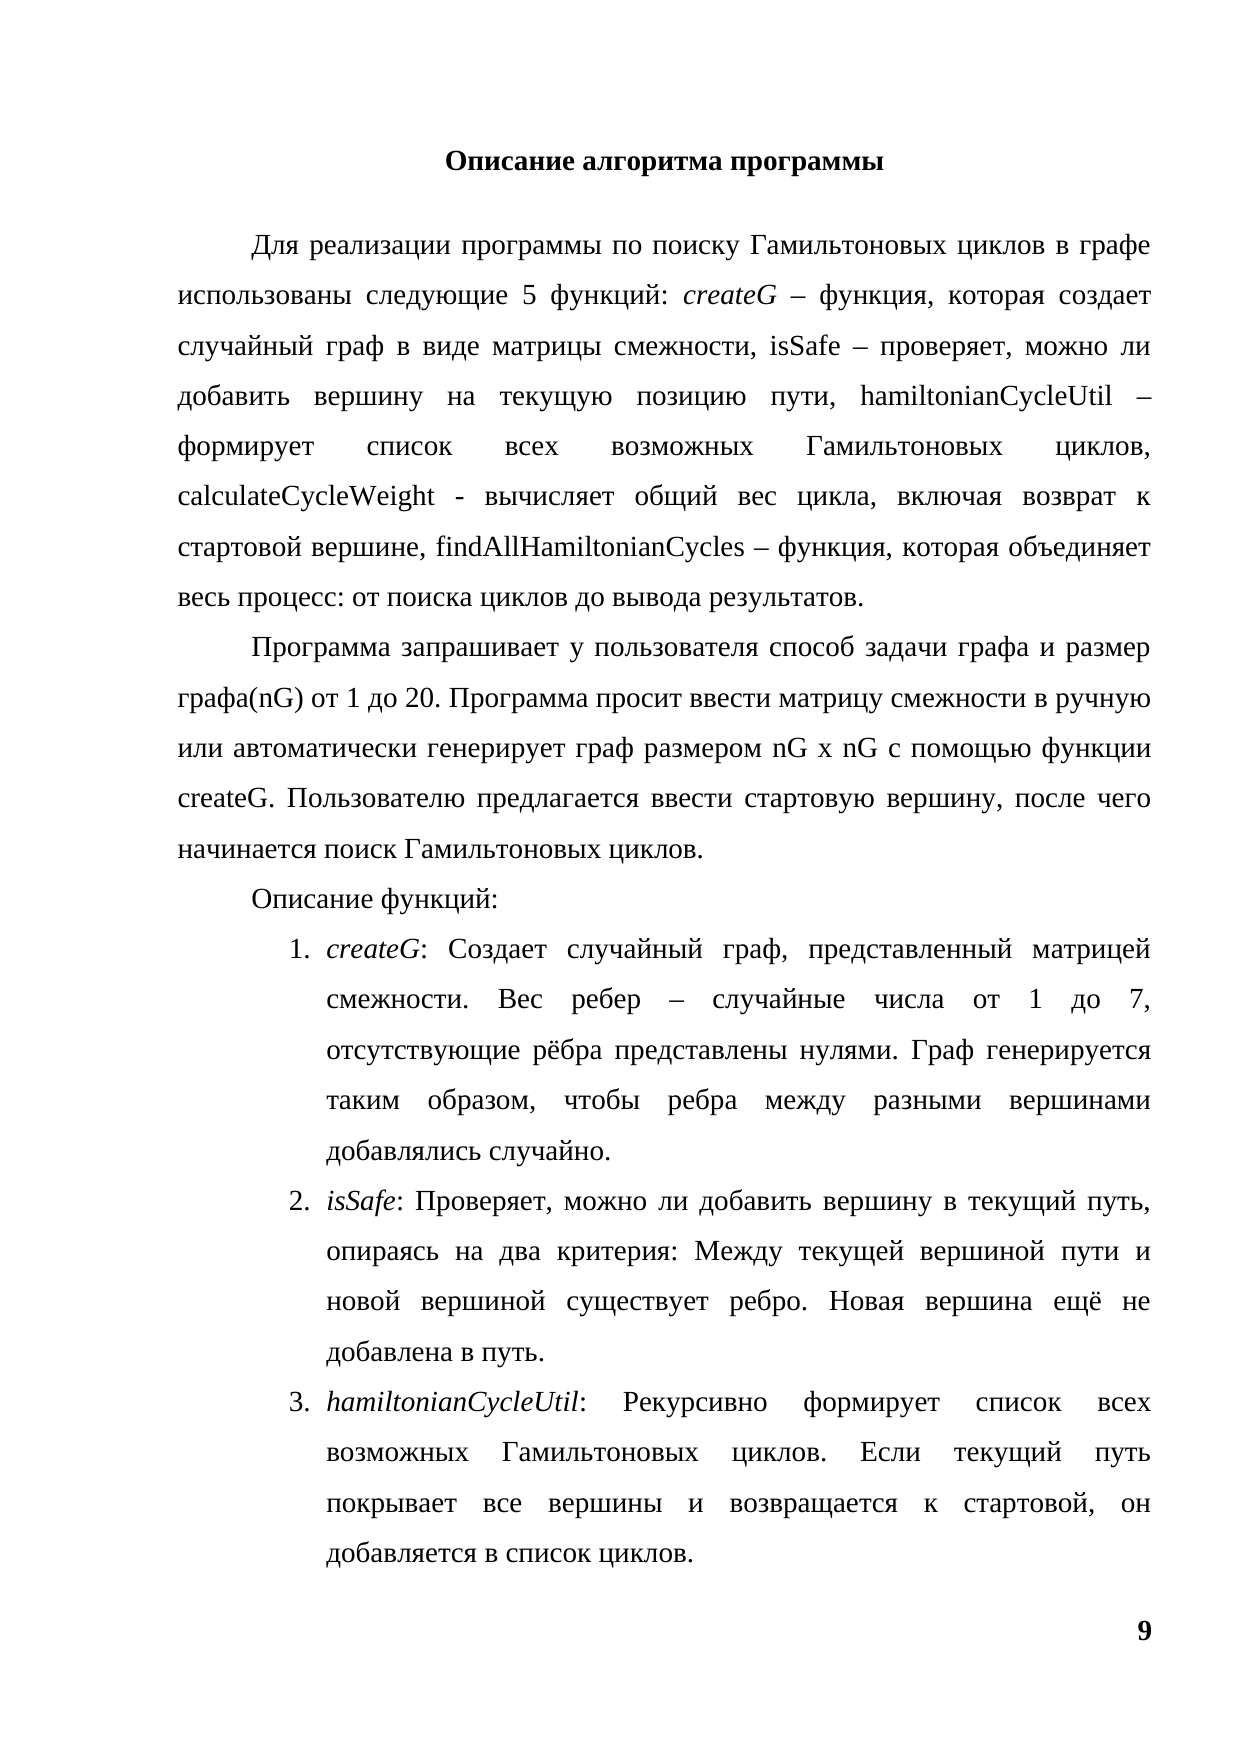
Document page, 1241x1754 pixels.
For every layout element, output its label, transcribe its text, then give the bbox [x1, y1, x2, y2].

list isSafe: Проверяет, можно ли добавить вершину в текущий путь, опираясь на два критерия: Между текущей вершиной пути и новой вершиной существует ребро. Новая вершина ещё не добавлена в путь. [288, 1183, 1152, 1367]
list createG: Создает случайный граф, представленный матрицей смежности. Вес ребер – случайные числа от 1 до 7, отсутствующие рёбра представлены нулями. Граф генерируется таким образом, чтобы ребра между разными вершинами добавлялись случайно. [288, 931, 1152, 1166]
text Описание функций: [177, 881, 1152, 914]
text Для реализации программы по поиску Гамильтоновых циклов в графе использованы следующие 5 функций: createG – функция, которая создает случайный граф в виде матрицы смежности, isSafe – проверяет, можно ли добавить вершину на текущую позицию пути, hamiltonianCycleUtil –формирует список всех возможных Гамильтоновых циклов, calculateCycleWeight - вычисляет общий вес цикла, включая возврат к стартовой вершине, findAllHamiltonianCycles – функция, которая объединяет весь процесс: от поиска циклов до вывода результатов. [177, 227, 1152, 613]
list hamiltonianCycleUtil: Рекурсивно формирует список всех возможных Гамильтоновых циклов. Если текущий путь покрывает все вершины и возвращается к стартовой, он добавляется в список циклов. [288, 1384, 1152, 1569]
text Программа запрашивает у пользователя способ задачи графа и размер графа(nG) от 1 до 20. Программа просит ввести матрицу смежности в ручную или автоматически генерирует граф размером nG x nG с помощью функции createG. Пользователю предлагается ввести стартовую вершину, после чего начинается поиск Гамильтоновых циклов. [177, 629, 1152, 864]
subtitle Описание алгоритма программы [177, 143, 1152, 177]
